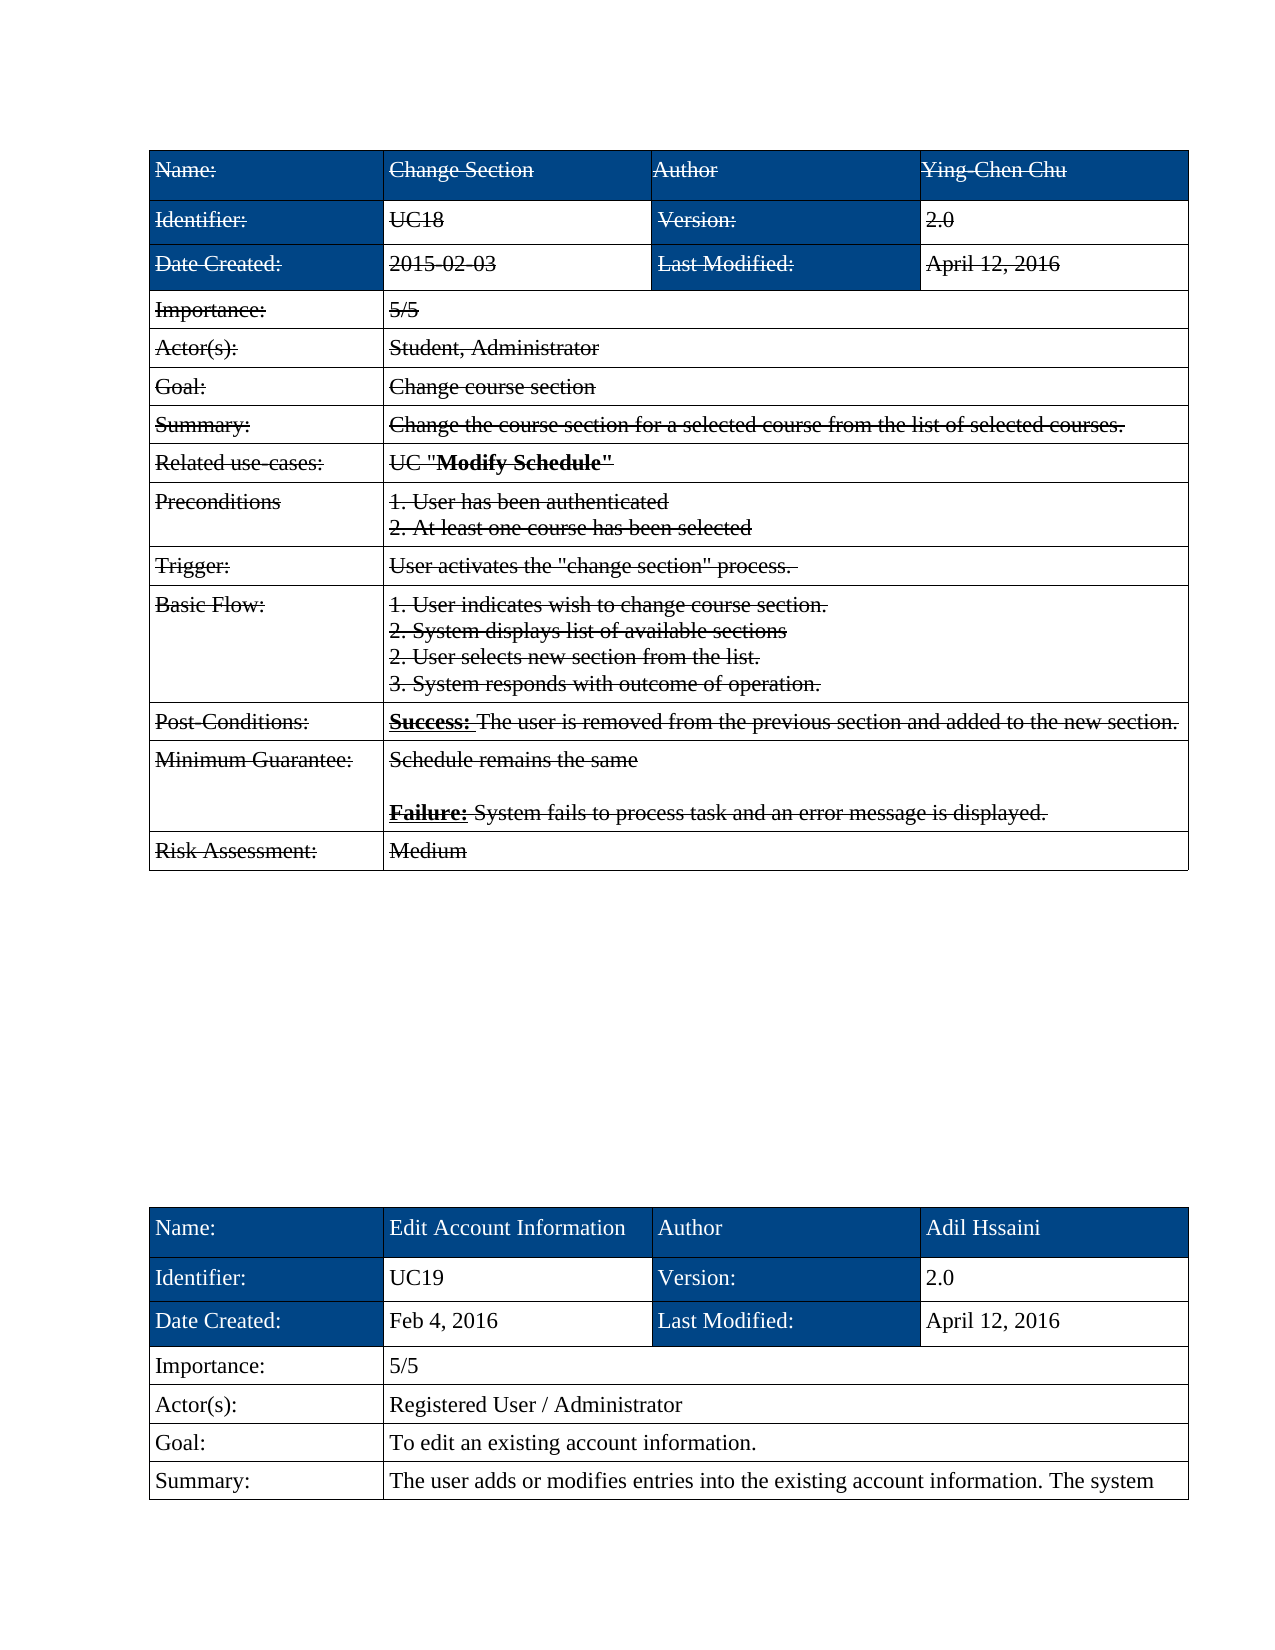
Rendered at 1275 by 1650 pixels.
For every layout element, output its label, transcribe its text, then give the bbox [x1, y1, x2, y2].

table_cell Version: [652, 201, 920, 244]
table_cell Actor(s): [150, 329, 383, 366]
table_cell Medium [384, 832, 1188, 869]
table_cell 5/5 [384, 291, 1188, 328]
table_cell Summary: [150, 1462, 383, 1499]
table_cell Minimum Guarantee: [150, 741, 383, 831]
table_header Author [652, 151, 920, 200]
table_cell Schedule remains the same Failure: System fails to process task and an error message is displayed. [384, 741, 1188, 831]
table_cell Trigger: [150, 547, 383, 584]
table_cell Identifier: [150, 1258, 383, 1301]
table_cell Related use-cases: [150, 444, 383, 481]
table_cell Change course section [384, 368, 1188, 405]
table_header Adil Hssaini [921, 1208, 1188, 1257]
table_cell Last Modified: [653, 1302, 920, 1346]
table_cell Change the course section for a selected course from the list of selected courses. [384, 406, 1188, 443]
table_header Name: [150, 1208, 383, 1257]
table_header Ying-Chen Chu [921, 151, 1188, 200]
table_cell Date Created: [150, 1302, 383, 1346]
table_header Name: [150, 151, 383, 200]
table_cell Goal: [150, 368, 383, 405]
table_cell Importance: [150, 291, 383, 328]
table_cell 1. User has been authenticated 2. At least one course has been selected [384, 483, 1188, 546]
table_cell Goal: [150, 1424, 383, 1461]
table_cell Student, Administrator [384, 329, 1188, 366]
table_cell User activates the "change section" process. [384, 547, 1188, 584]
table_cell Post-Conditions: [150, 703, 383, 740]
table_cell 2.0 [921, 1258, 1188, 1301]
table_cell Registered User / Administrator [384, 1385, 1188, 1423]
table_cell 5/5 [384, 1347, 1188, 1384]
table_header Edit Account Information [384, 1208, 652, 1257]
table_header Author [653, 1208, 920, 1257]
table_cell Version: [653, 1258, 920, 1301]
table_cell Preconditions [150, 483, 383, 546]
table_cell Risk Assessment: [150, 832, 383, 869]
table_cell UC18 [384, 201, 651, 244]
table_cell Last Modified: [652, 245, 920, 290]
table_cell Basic Flow: [150, 586, 383, 702]
table_header Change Section [384, 151, 651, 200]
table_cell 1. User indicates wish to change course section. 2. System displays list of available sections 2. User selects new section from the list. 3. System responds with outcome of operation. [384, 586, 1188, 702]
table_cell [384, 1462, 1188, 1499]
table_cell Actor(s): [150, 1385, 383, 1423]
table_cell Identifier: [150, 201, 383, 244]
table_cell April 12, 2016 [921, 245, 1188, 290]
table_cell To edit an existing account information. [384, 1424, 1188, 1461]
table_cell 2015-02-03 [384, 245, 651, 290]
table_cell Date Created: [150, 245, 383, 290]
table_cell UC "Modify Schedule" [384, 444, 1188, 481]
table_cell Success: The user is removed from the previous section and added to the new section. [384, 703, 1188, 740]
table_cell UC19 [384, 1258, 652, 1301]
table_cell Summary: [150, 406, 383, 443]
table_cell Feb 4, 2016 [384, 1302, 652, 1346]
table_cell 2.0 [921, 201, 1188, 244]
table_cell Importance: [150, 1347, 383, 1384]
table_cell April 12, 2016 [921, 1302, 1188, 1346]
